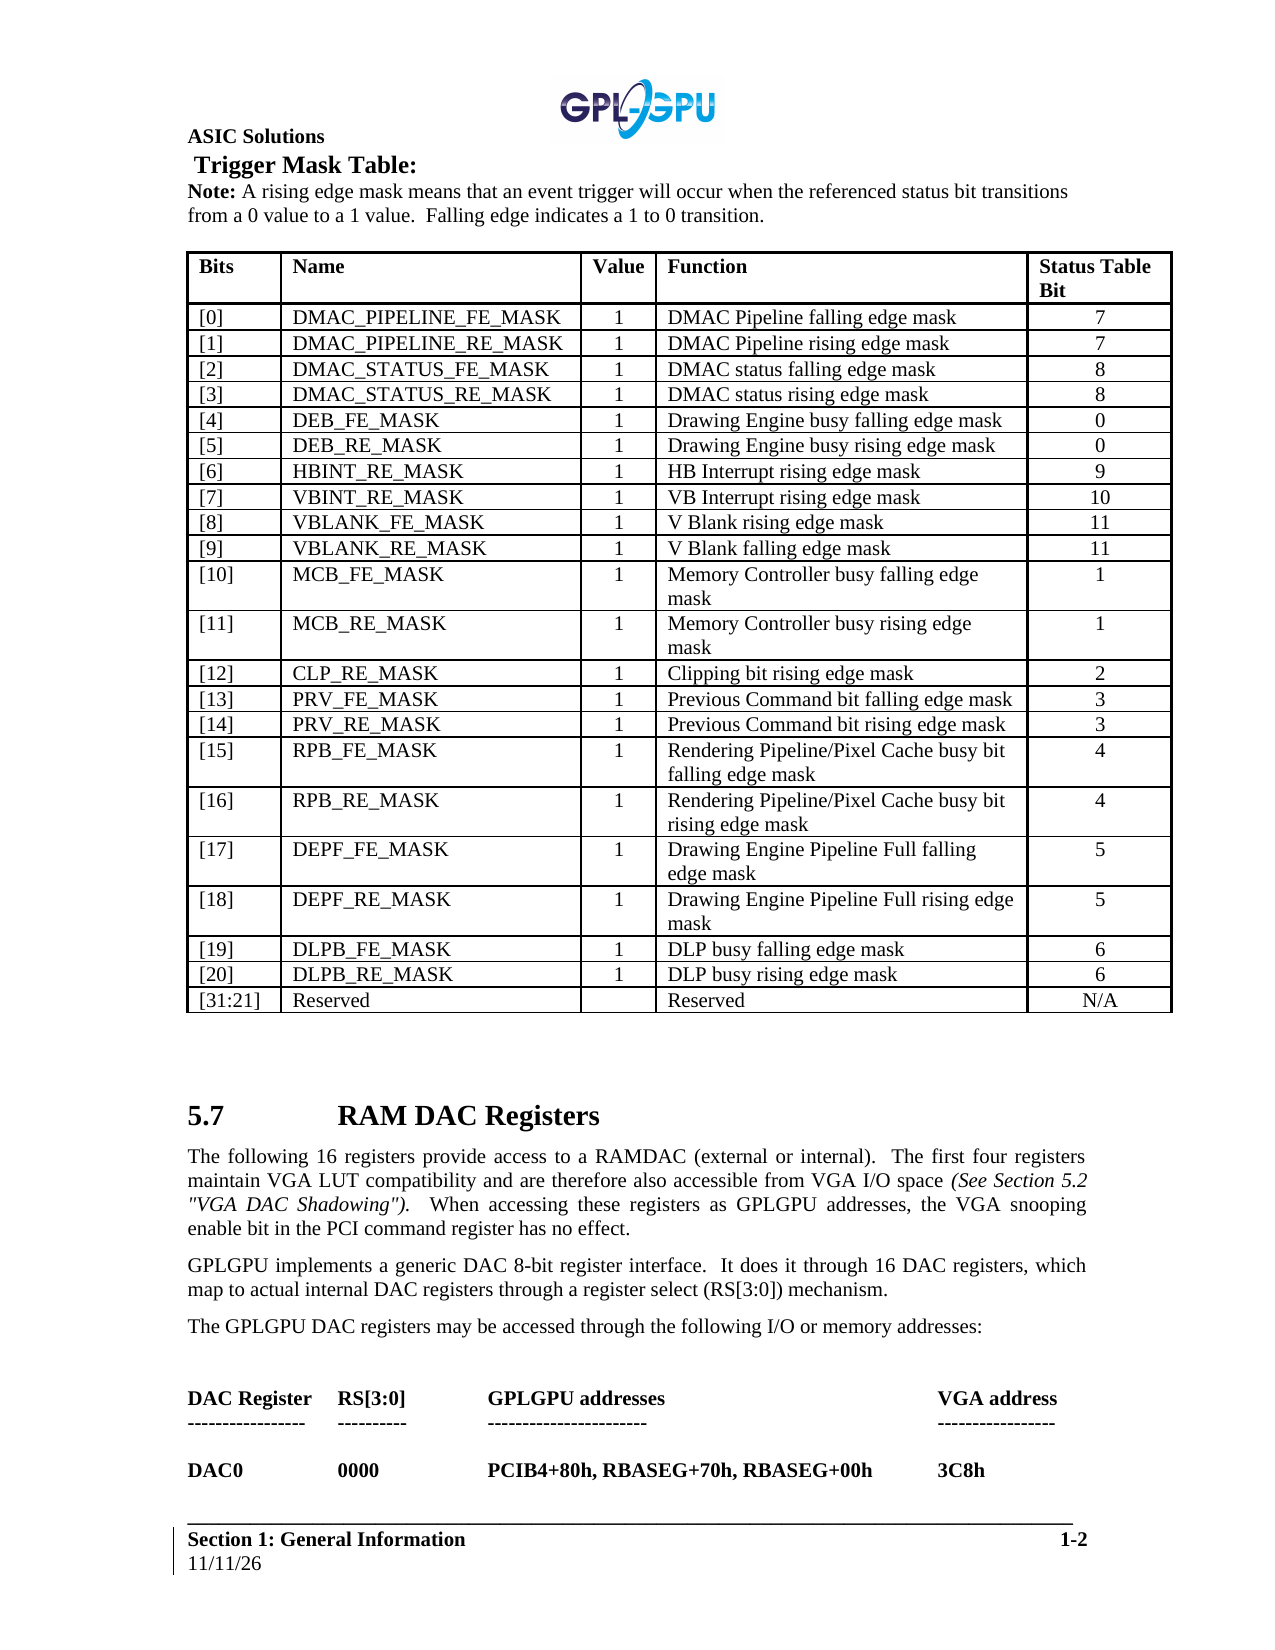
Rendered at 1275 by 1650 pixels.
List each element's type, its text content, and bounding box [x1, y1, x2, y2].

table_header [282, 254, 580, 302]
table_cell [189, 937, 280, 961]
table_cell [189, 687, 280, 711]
text ----------------- ---------- ----------------------- ----------------- [187, 1410, 1087, 1434]
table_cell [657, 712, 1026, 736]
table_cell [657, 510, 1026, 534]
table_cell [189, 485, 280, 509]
text The GPLGPU DAC registers may be accessed through the following I/O or memory addresses: [187, 1313, 1087, 1338]
text Trigger Mask Table: [187, 150, 1087, 179]
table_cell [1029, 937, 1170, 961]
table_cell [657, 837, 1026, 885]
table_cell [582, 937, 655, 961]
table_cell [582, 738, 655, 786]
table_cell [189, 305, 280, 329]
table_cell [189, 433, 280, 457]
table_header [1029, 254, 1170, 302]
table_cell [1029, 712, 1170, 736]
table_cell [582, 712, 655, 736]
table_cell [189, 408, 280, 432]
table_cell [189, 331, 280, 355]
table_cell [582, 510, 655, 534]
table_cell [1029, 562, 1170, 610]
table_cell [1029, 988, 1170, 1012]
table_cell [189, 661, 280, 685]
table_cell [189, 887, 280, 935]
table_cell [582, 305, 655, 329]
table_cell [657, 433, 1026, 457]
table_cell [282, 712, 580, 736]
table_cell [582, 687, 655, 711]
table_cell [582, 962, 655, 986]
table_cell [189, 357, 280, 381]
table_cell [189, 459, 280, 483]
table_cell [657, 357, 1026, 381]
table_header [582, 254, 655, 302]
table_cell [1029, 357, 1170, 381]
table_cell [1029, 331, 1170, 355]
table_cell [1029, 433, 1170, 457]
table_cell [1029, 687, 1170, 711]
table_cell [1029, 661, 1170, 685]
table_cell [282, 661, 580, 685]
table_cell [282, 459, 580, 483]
subtitle 5.7 RAM DAC Registers [187, 1098, 1087, 1132]
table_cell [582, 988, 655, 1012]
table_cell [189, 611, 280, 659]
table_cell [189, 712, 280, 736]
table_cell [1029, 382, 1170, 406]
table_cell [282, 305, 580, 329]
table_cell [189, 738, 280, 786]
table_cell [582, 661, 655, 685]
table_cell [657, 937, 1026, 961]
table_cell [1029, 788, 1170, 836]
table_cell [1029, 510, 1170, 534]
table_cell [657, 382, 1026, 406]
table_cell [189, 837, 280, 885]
text DAC0 0000 PCIB4+80h, RBASEG+70h, RBASEG+00h 3C8h [187, 1458, 1087, 1482]
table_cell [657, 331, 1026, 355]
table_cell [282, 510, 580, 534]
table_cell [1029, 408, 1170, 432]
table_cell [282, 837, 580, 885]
text The following 16 registers provide access to a RAMDAC (external or internal). The first four registers maintain VGA LUT compatibility and are therefore also accessible from VGA I/O space (See Section 5.2 "VGA DAC Shadowing"). When accessing these registers as GPLGPU addresses, the VGA snooping enable bit in the PCI command register has no effect. [187, 1144, 1087, 1240]
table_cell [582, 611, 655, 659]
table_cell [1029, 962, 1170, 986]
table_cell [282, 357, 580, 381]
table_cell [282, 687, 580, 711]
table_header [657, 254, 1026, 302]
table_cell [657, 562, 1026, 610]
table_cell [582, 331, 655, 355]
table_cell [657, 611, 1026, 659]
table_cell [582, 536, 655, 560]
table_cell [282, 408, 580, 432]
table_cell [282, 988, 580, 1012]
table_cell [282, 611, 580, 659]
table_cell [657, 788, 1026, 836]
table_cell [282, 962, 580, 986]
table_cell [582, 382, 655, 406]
text GPLGPU implements a generic DAC 8-bit register interface. It does it through 16 DAC registers, which map to actual internal DAC registers through a register select (RS[3:0]) mechanism. [187, 1253, 1087, 1301]
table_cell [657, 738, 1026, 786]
picture [550, 75, 725, 144]
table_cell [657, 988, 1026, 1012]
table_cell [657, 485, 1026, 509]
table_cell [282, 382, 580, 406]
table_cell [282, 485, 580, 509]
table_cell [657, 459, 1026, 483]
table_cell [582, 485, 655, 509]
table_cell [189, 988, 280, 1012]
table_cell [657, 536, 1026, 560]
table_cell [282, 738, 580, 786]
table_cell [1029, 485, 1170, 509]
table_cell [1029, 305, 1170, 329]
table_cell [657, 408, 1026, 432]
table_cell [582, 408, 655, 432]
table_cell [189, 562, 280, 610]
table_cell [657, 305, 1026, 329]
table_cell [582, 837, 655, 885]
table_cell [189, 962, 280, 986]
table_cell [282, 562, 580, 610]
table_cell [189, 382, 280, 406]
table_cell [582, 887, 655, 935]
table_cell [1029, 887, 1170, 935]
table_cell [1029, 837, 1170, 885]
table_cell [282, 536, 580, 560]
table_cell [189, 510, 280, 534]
text DAC Register RS[3:0] GPLGPU addresses VGA address [187, 1386, 1087, 1410]
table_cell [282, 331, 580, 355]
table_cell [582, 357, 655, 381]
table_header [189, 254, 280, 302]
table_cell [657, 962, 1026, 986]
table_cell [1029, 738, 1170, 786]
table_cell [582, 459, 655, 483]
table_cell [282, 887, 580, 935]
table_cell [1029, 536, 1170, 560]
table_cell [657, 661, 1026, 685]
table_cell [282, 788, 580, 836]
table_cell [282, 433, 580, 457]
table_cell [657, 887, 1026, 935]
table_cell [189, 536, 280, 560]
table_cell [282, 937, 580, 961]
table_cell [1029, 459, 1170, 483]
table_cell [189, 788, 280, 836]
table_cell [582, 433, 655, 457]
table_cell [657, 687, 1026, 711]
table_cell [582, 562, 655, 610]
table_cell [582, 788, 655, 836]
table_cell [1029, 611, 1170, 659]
text Note: A rising edge mask means that an event trigger will occur when the referenced status bit transitions from a 0 value to a 1 value. Falling edge indicates a 1 to 0 transition. [187, 179, 1087, 227]
